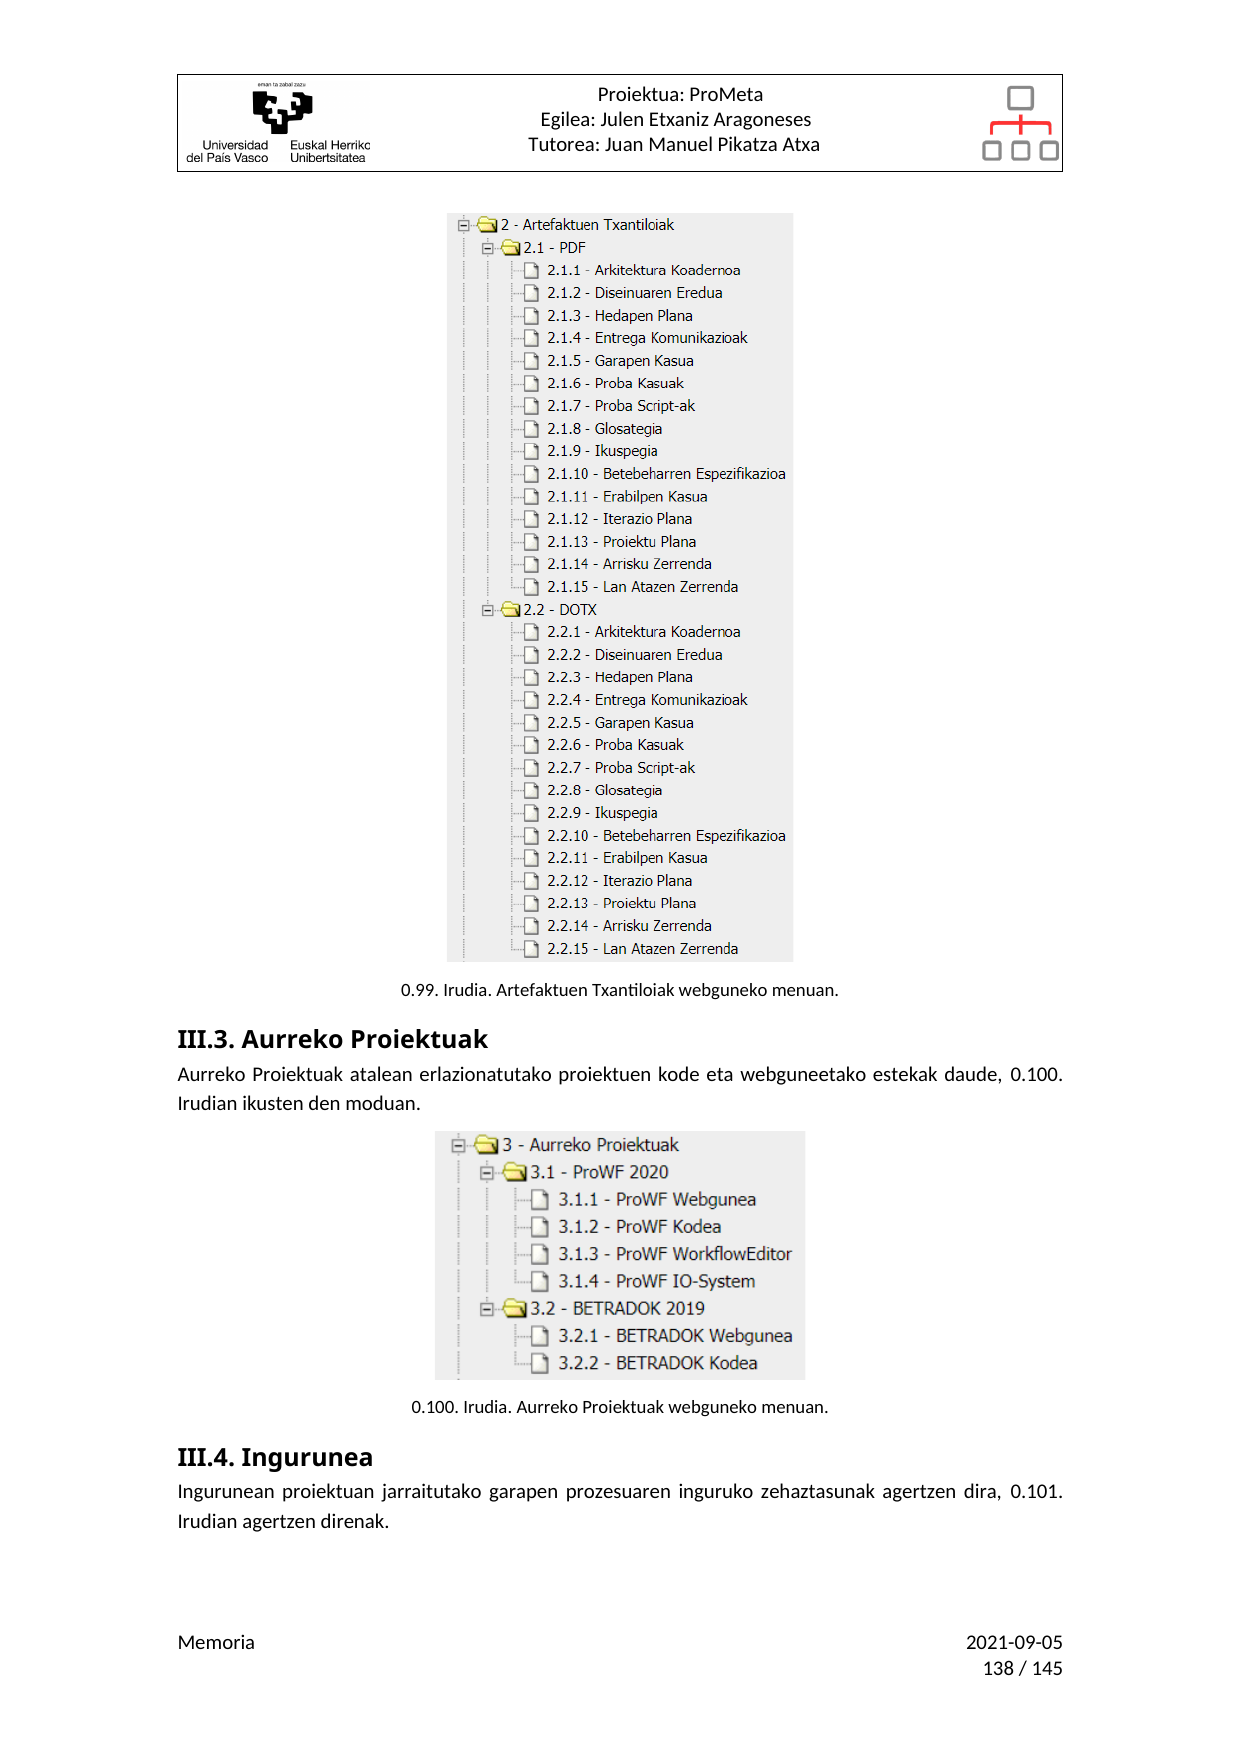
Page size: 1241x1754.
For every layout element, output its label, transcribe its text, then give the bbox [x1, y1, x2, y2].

picture [182, 81, 370, 162]
picture [434, 1131, 806, 1380]
picture [978, 80, 1060, 162]
picture [446, 213, 794, 962]
subtitle III.4. Ingurunea [177, 1439, 1063, 1473]
subtitle III.3. Aurreko Proiektuak [177, 1022, 1063, 1056]
